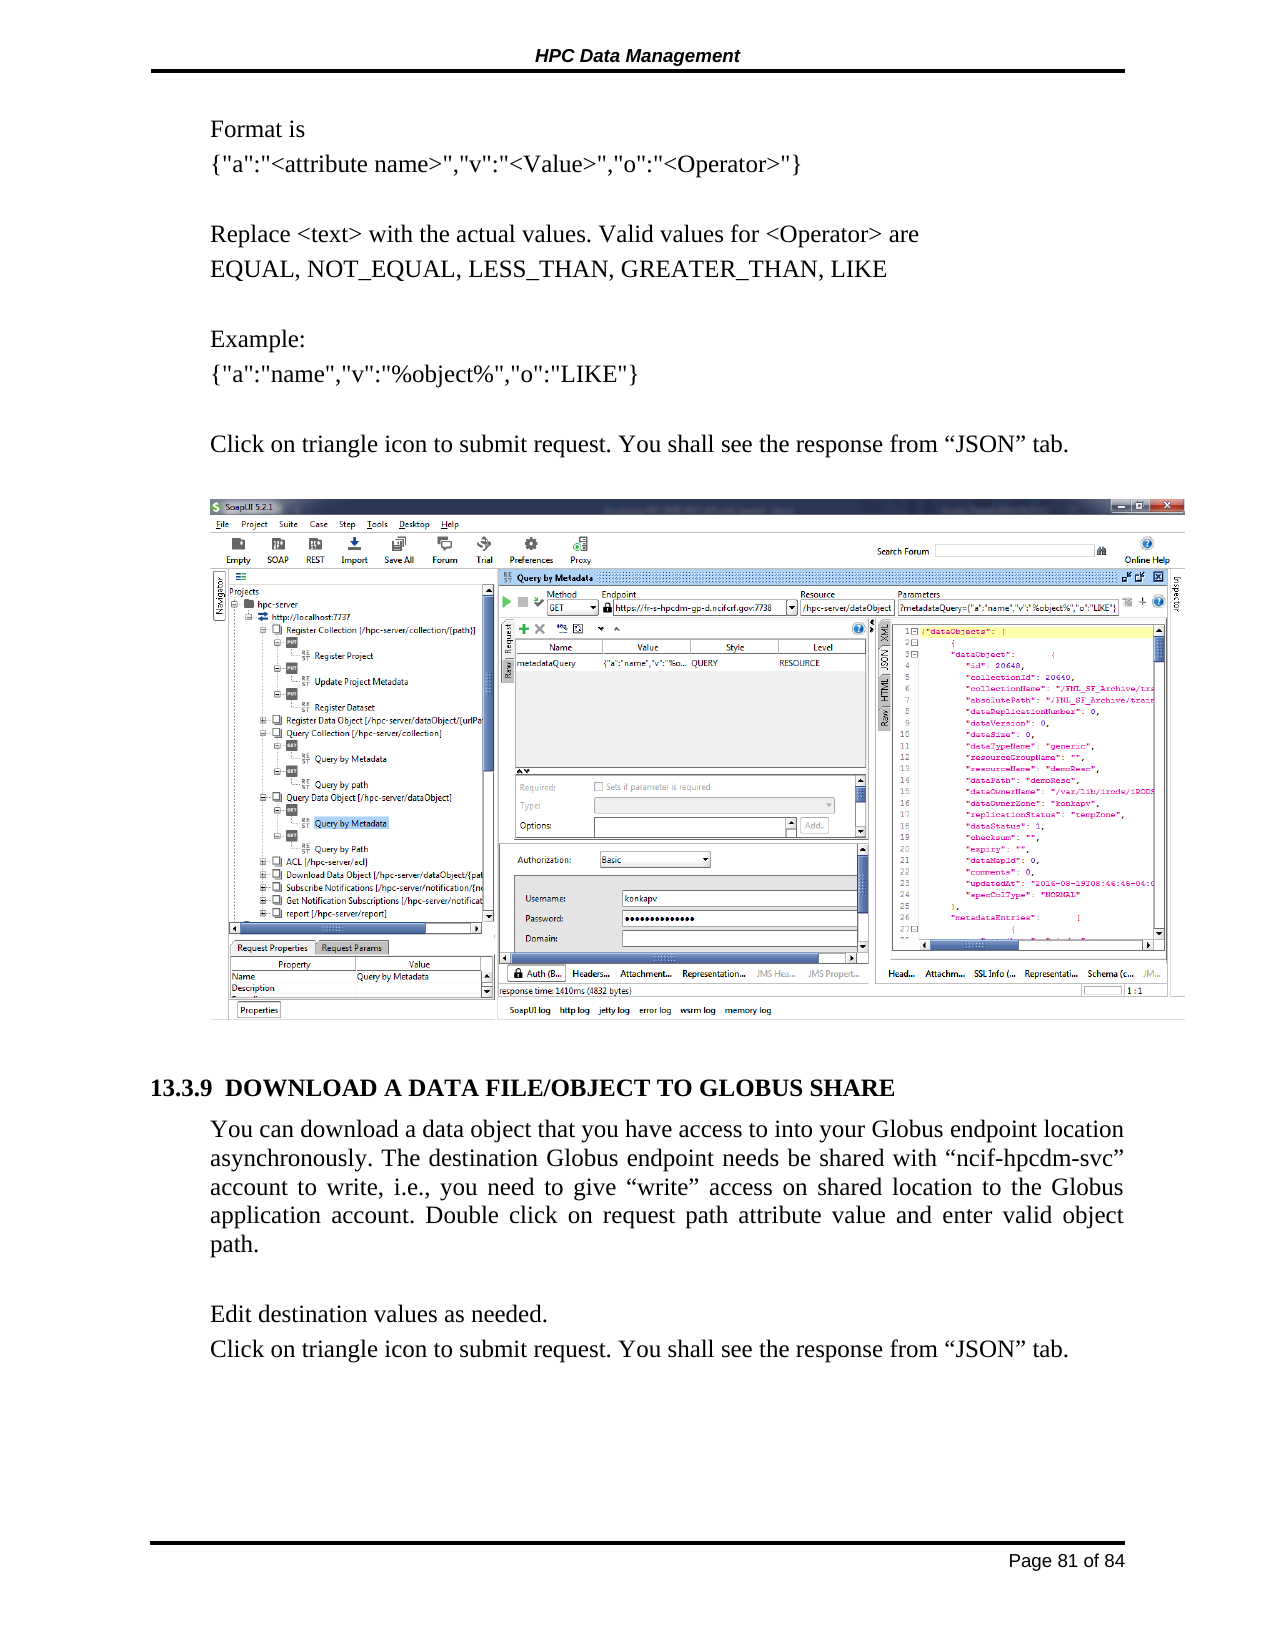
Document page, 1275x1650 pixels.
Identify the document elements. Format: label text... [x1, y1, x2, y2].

text {"a":"name","v":"%object%","o":"LIKE"} [210, 359, 1125, 388]
text Format is [210, 114, 1125, 143]
picture [210, 499, 1185, 1020]
text Click on triangle icon to submit request. You shall see the response from “JSON” tab. [210, 1334, 1125, 1363]
text You can download a data object that you have access to into your Globus endpoint location asynchronously. The destination Globus endpoint needs be shared with “ncif-hpcdm-svc” account to write, i.e., you need to give “write” access on shared location to the Globus application account. Double click on request path attribute value and enter valid object path. [210, 1114, 1125, 1258]
text EQUAL, NOT_EQUAL, LESS_THAN, GREATER_THAN, LIKE [210, 254, 1125, 283]
text Example: [210, 324, 1125, 353]
text Click on triangle icon to submit request. You shall see the response from “JSON” tab. [210, 429, 1125, 458]
text Edit destination values as needed. [210, 1299, 1125, 1328]
text Replace <text> with the actual values. Valid values for <Operator> are [210, 219, 1125, 248]
text {"a":"<attribute name>","v":"<Value>","o":"<Operator>"} [210, 149, 1125, 178]
subtitle Download a data file/object to Globus share [150, 1073, 1125, 1102]
